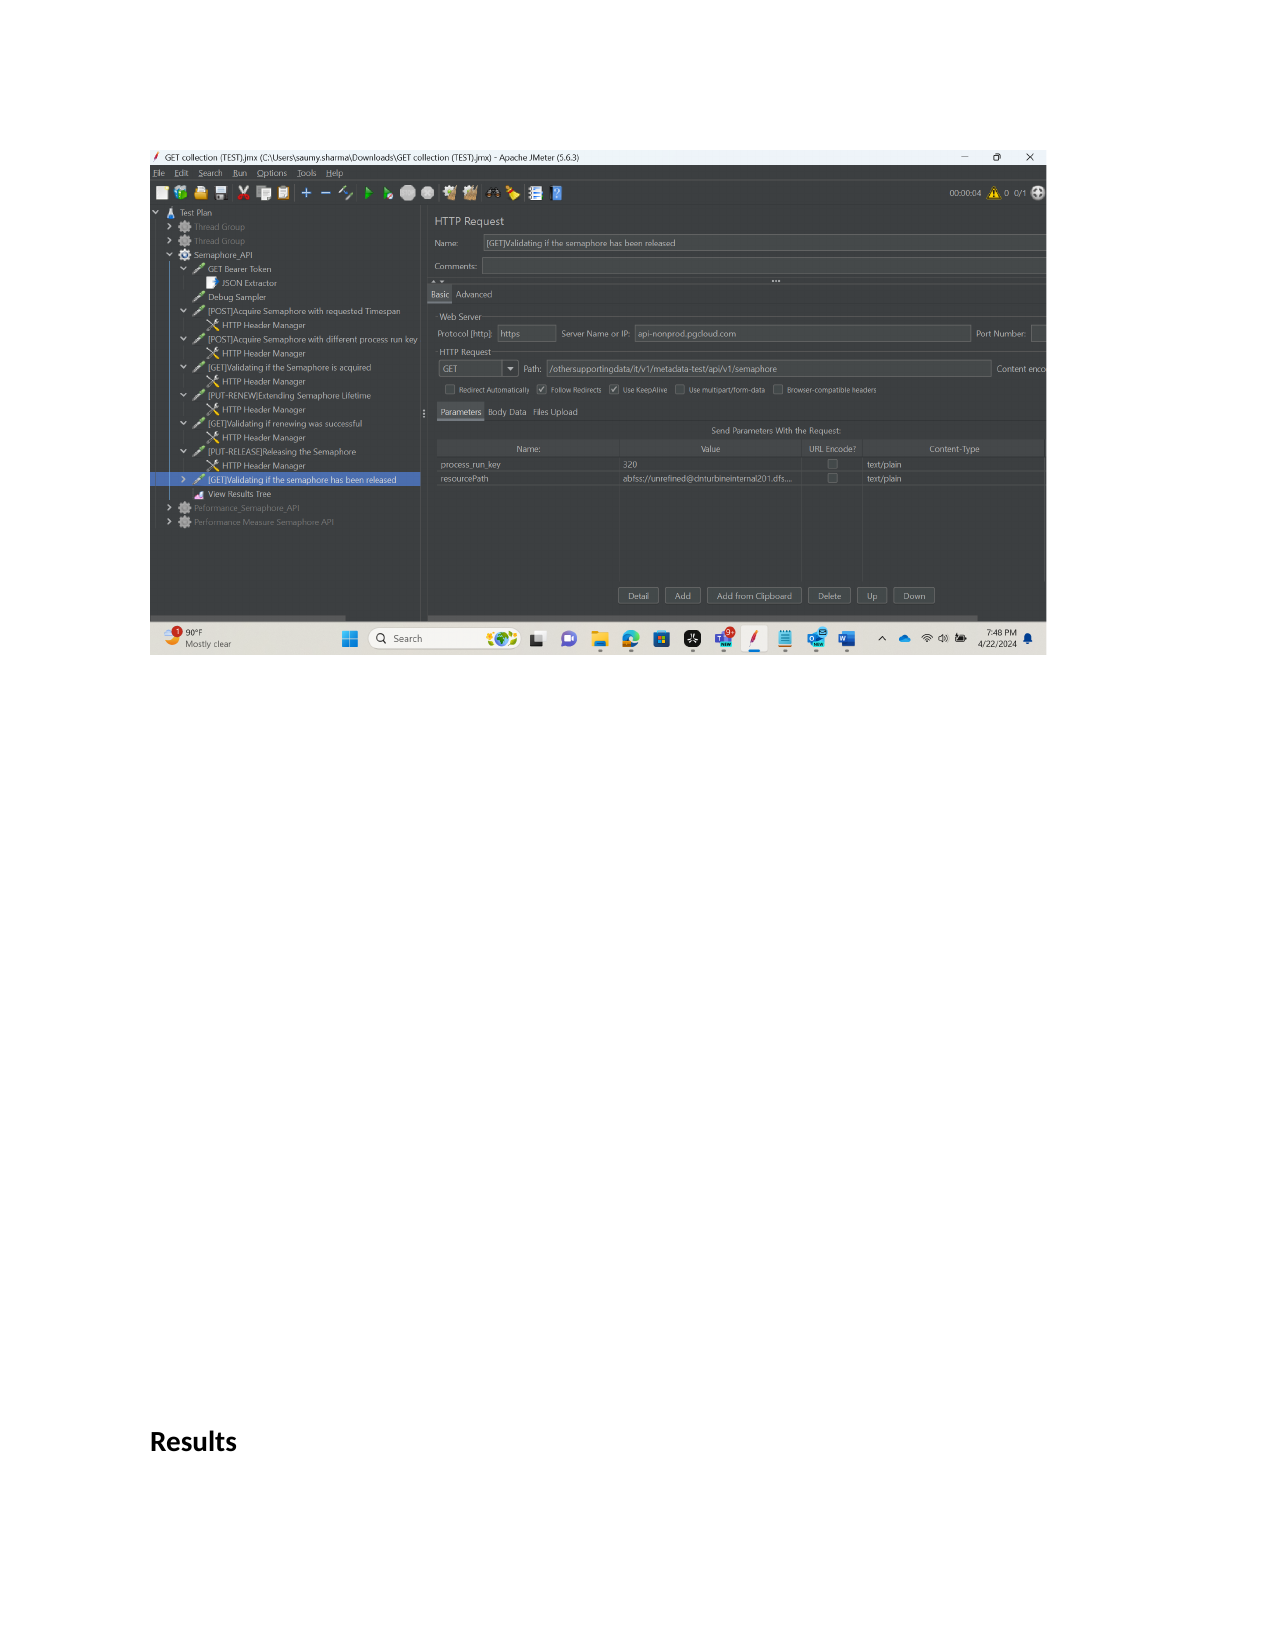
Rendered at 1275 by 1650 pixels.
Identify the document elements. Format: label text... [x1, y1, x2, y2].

picture [150, 150, 1047, 655]
text Results [150, 1423, 1125, 1459]
